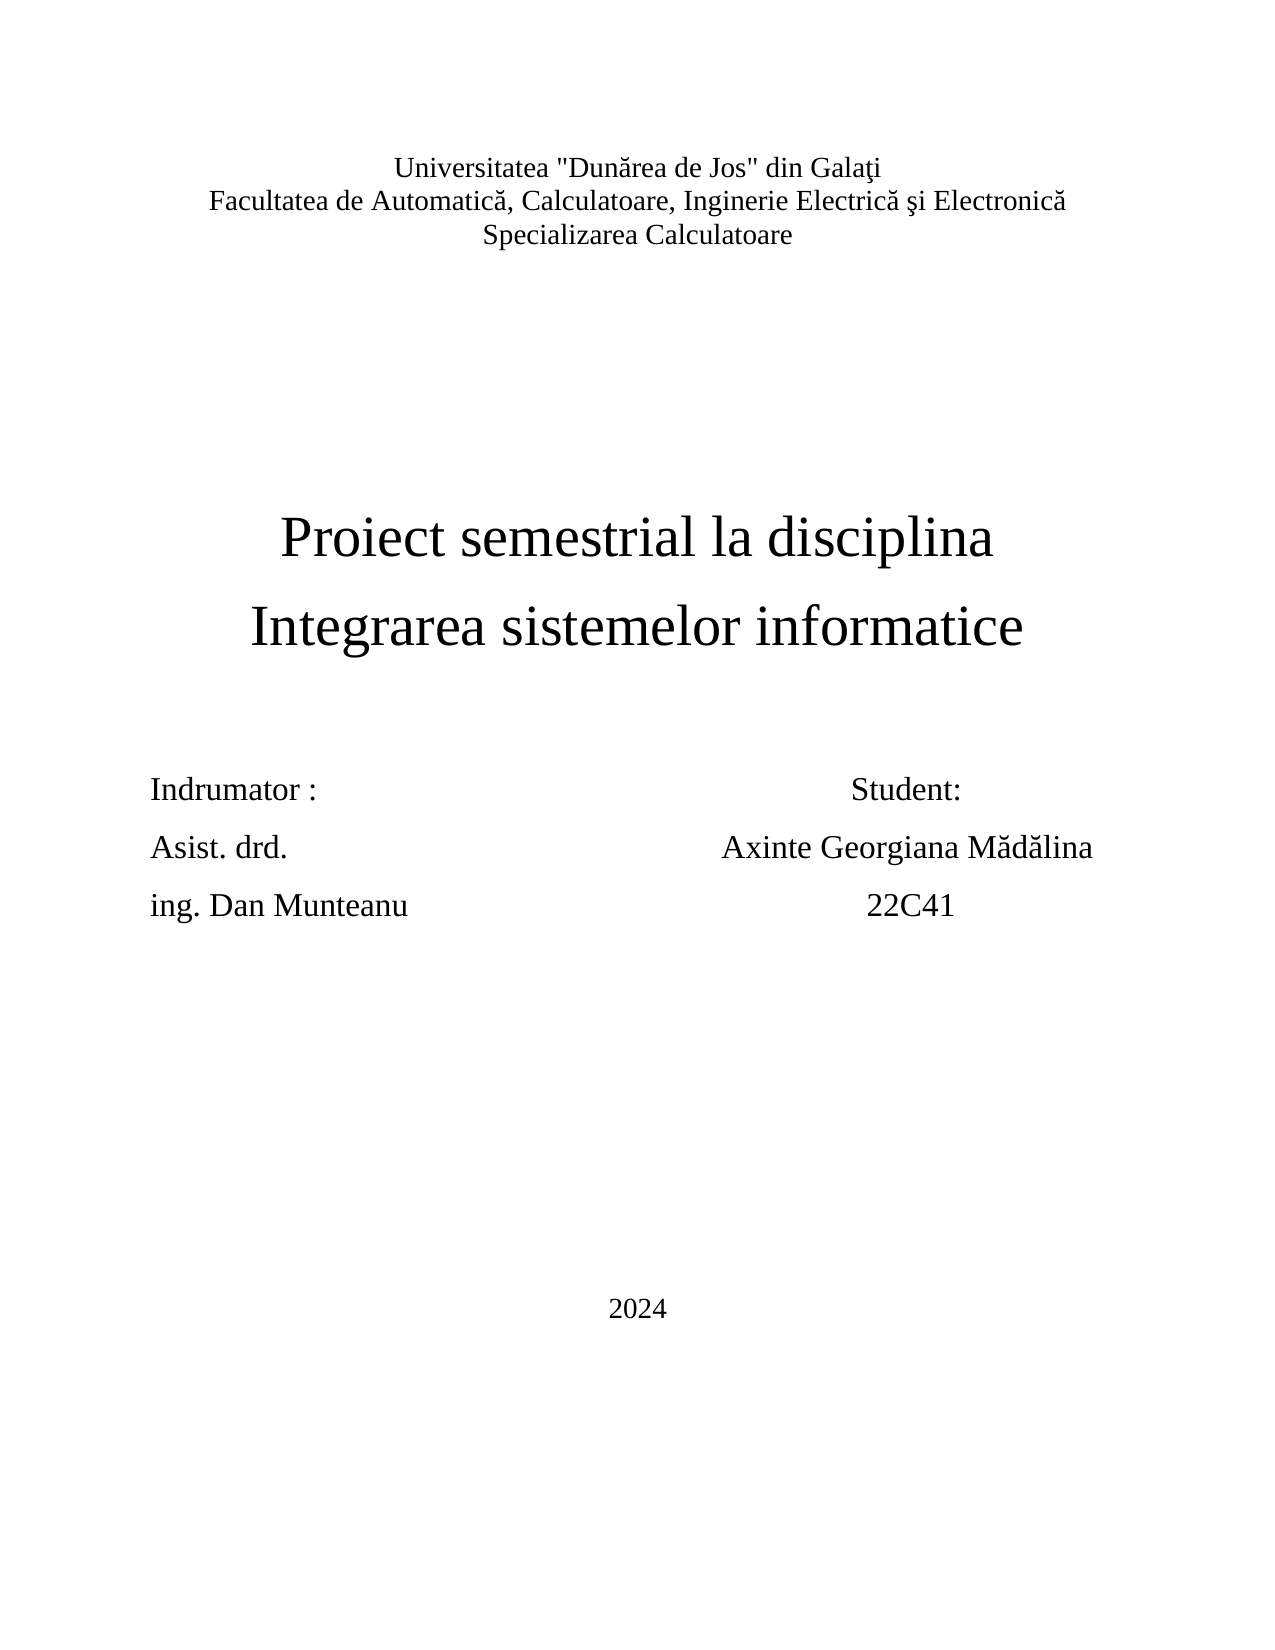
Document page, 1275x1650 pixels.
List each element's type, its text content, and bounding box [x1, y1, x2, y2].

text Integrarea sistemelor informatice [150, 591, 1125, 658]
text Proiect semestrial la disciplina [150, 502, 1125, 569]
text Indrumator : Student: [150, 769, 1125, 807]
text Specializarea Calculatoare [150, 217, 1125, 251]
text Asist. drd. Axinte Georgiana Mădălina [150, 827, 1125, 865]
text Universitatea "Dunărea de Jos" din Galaţi Facultatea de Automatică, Calculatoare, Inginerie Electrică şi Electronică [150, 150, 1125, 217]
text 2024 [150, 1291, 1125, 1324]
text ing. Dan Munteanu 22C41 [150, 885, 1125, 923]
